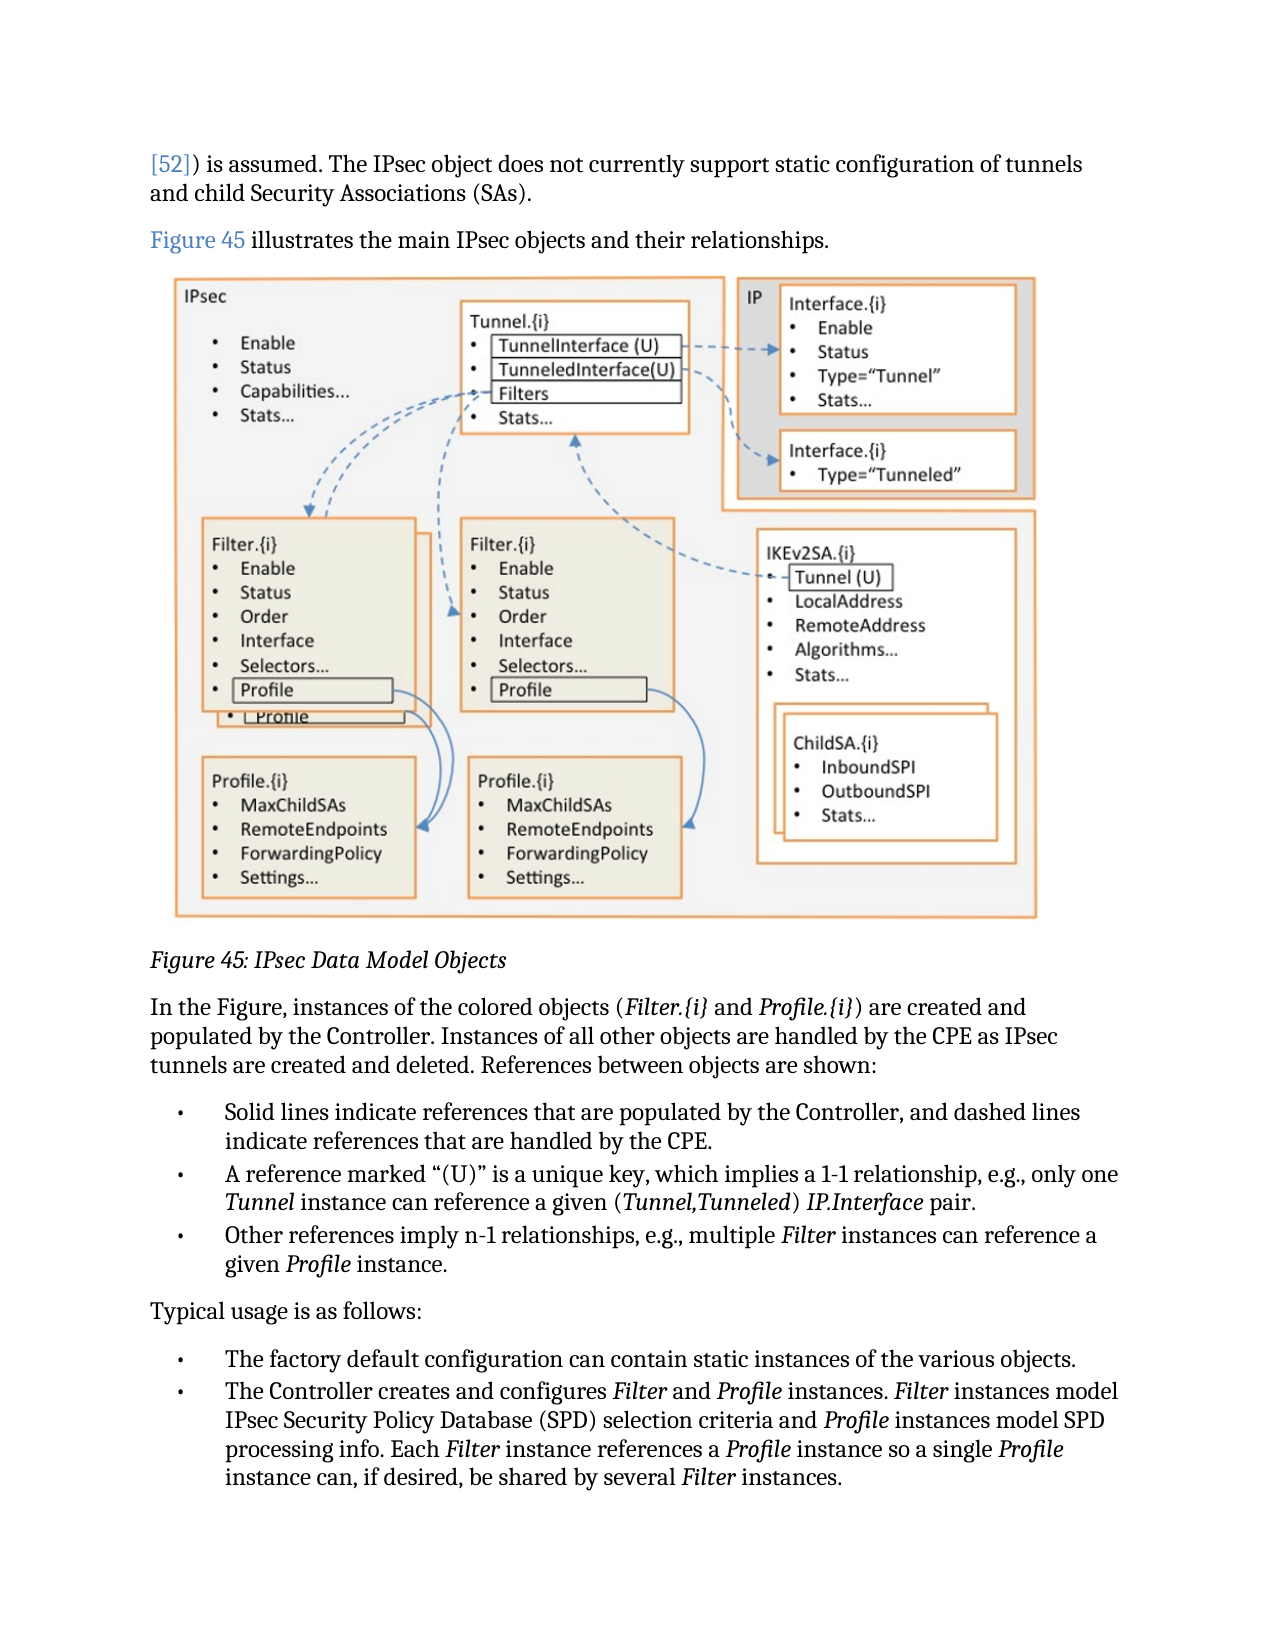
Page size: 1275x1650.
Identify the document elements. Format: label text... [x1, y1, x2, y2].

text Typical usage is as follows: [150, 1297, 1125, 1326]
list Other references imply n-1 relationships, e.g., multiple Filter instances can reference a given Profile instance. [175, 1221, 1125, 1278]
text Figure 45: IPsec Data Model Objects [150, 946, 1125, 974]
list The Controller creates and configures Filter and Profile instances. Filter instances model IPsec Security Policy Database (SPD) selection criteria and Profile instances model SPD processing info. Each Filter instance references a Profile instance so a single Profile instance can, if desired, be shared by several Filter instances. [175, 1377, 1125, 1492]
list Solid lines indicate references that are populated by the Controller, and dashed lines indicate references that are handled by the CPE. [175, 1098, 1125, 1156]
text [150, 150, 1125, 207]
text Figure 45 illustrates the main IPsec objects and their relationships. [150, 226, 1125, 255]
text In the Figure, instances of the colored objects (Filter.{i} and Profile.{i}) are created and populated by the Controller. Instances of all other objects are handled by the CPE as IPsec tunnels are created and deleted. References between objects are shown: [150, 993, 1125, 1079]
list The factory default configuration can contain static instances of the various objects. [175, 1344, 1125, 1373]
list A reference marked “(U)” is a unique key, which implies a 1-1 relationship, e.g., only one Tunnel instance can reference a given (Tunnel,Tunneled) IP.Interface pair. [175, 1159, 1125, 1217]
picture [168, 273, 1044, 925]
